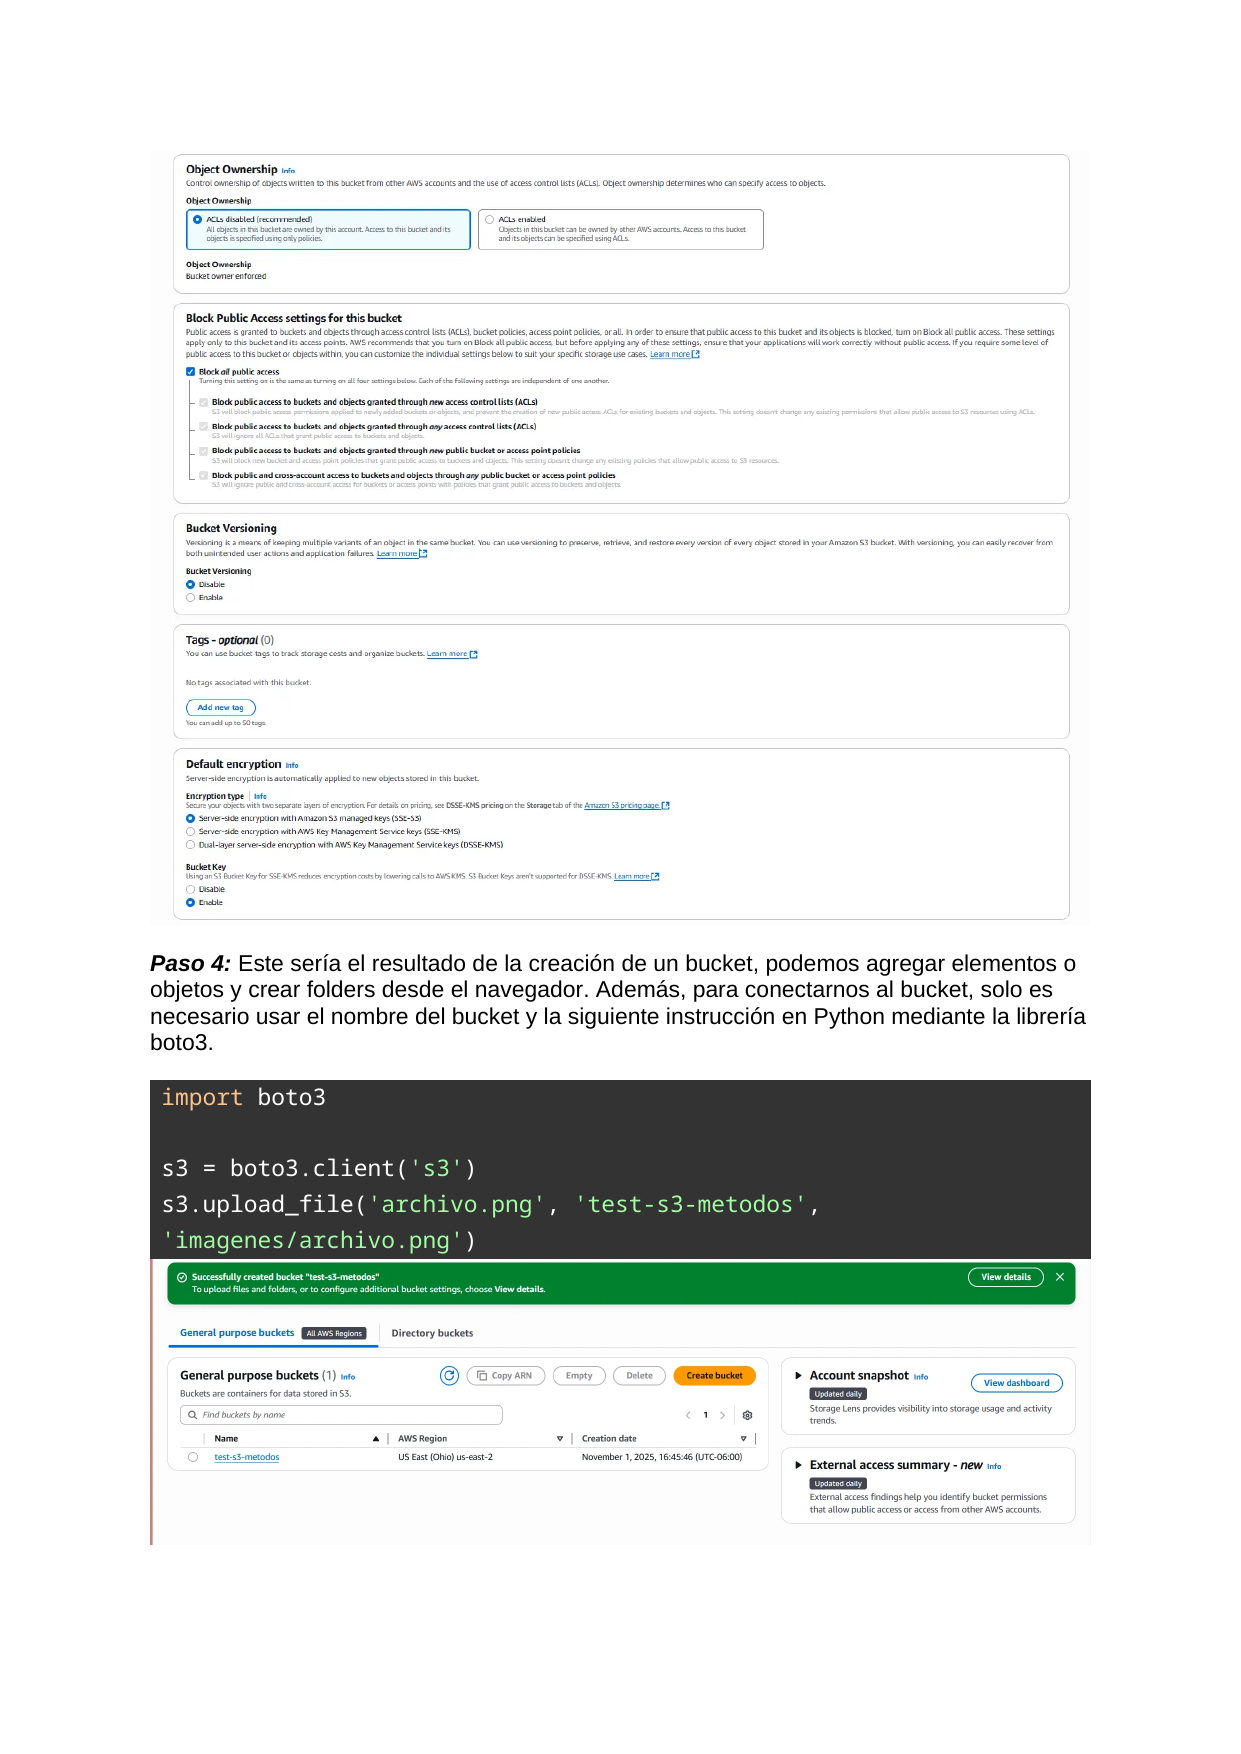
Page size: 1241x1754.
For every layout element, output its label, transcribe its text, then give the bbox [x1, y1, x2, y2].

picture [150, 1259, 1091, 1545]
table_header import boto3 s3 = boto3.client('s3') s3.upload_file('archivo.png', 'test-s3-metodos', 'imagenes/archivo.png') [150, 1080, 1091, 1259]
picture [150, 150, 1091, 925]
text Paso 4: Este sería el resultado de la creación de un bucket, podemos agregar elementos o objetos y crear folders desde el navegador. Además, para conectarnos al bucket, solo es necesario usar el nombre del bucket y la siguiente instrucción en Python mediante la librería boto3. [150, 950, 1090, 1055]
